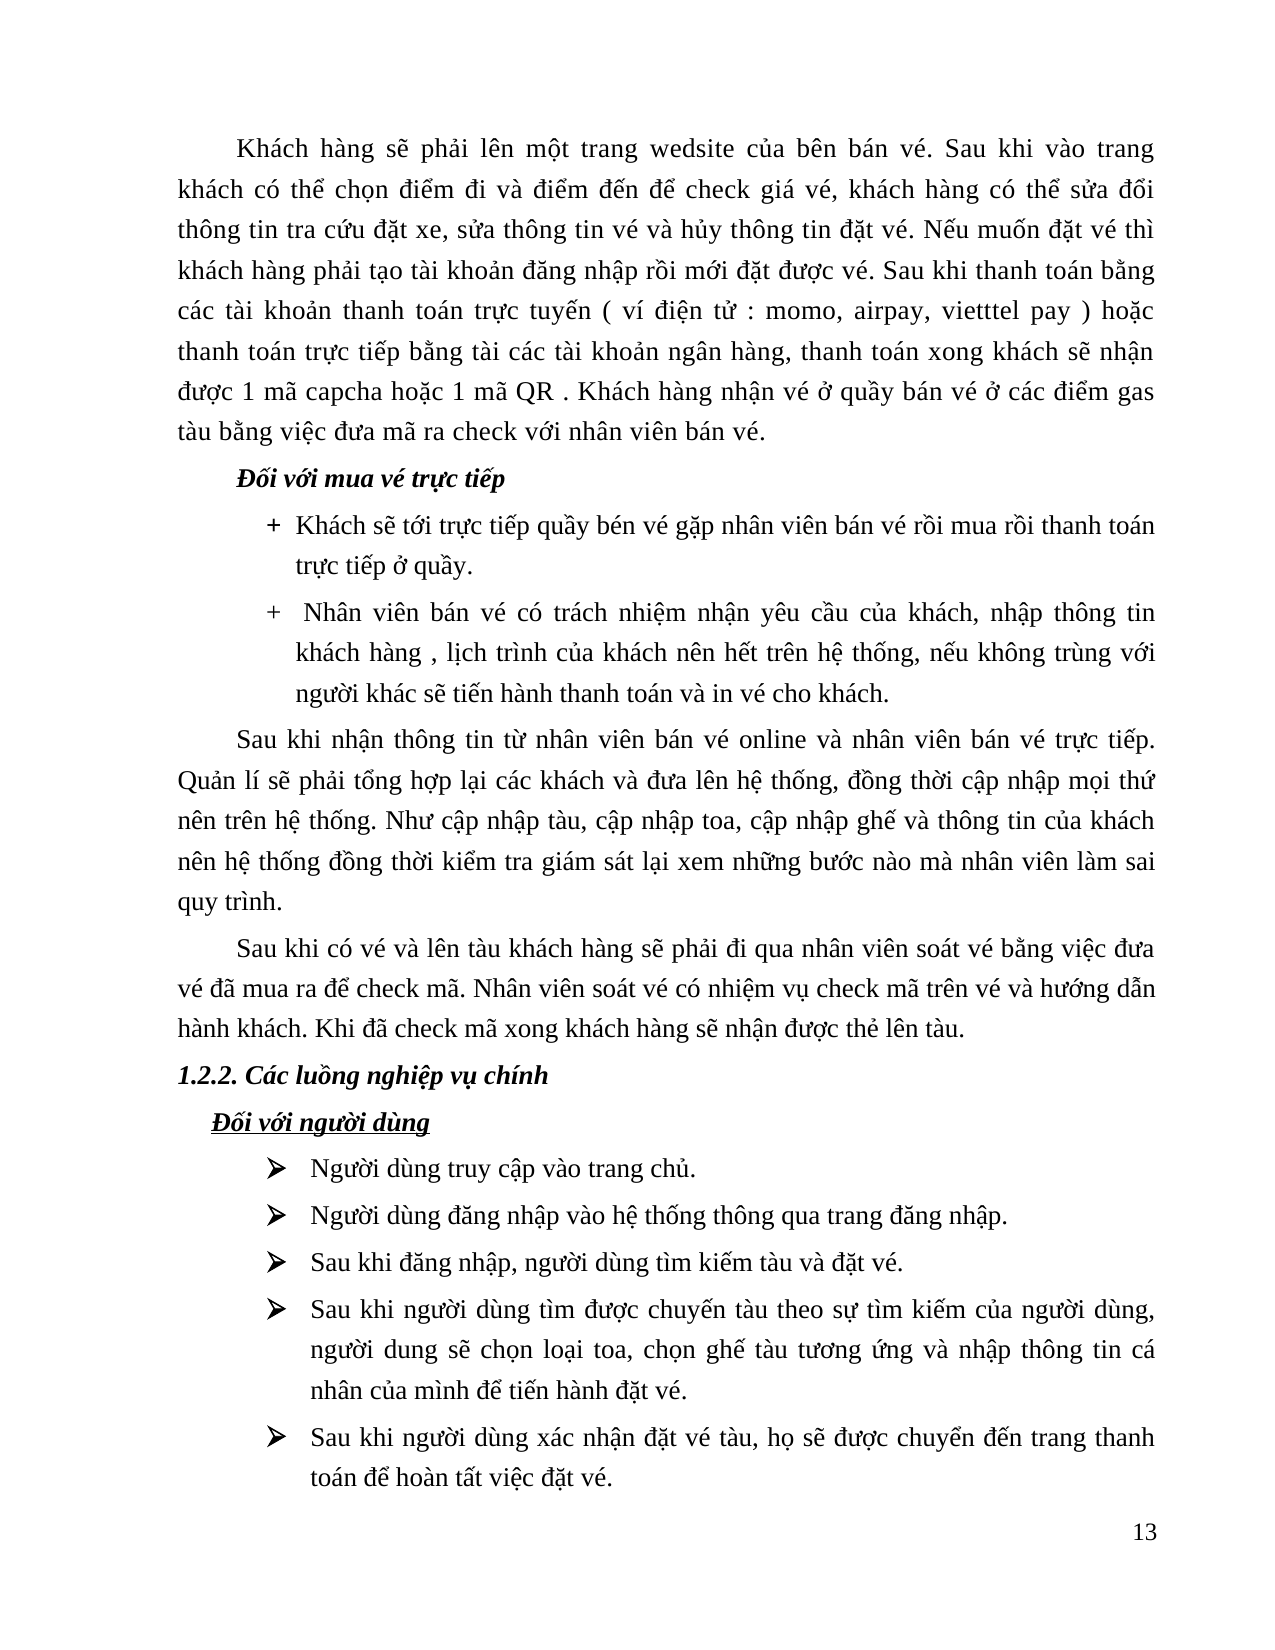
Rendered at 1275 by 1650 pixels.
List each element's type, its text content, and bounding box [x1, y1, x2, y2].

list Sau khi người dùng tìm được chuyến tàu theo sự tìm kiếm của người dùng, người dung sẽ chọn loại toa, chọn ghế tàu tương ứng và nhập thông tin cá nhân của mình để tiến hành đặt vé. [266, 1293, 1157, 1405]
list Sau khi đăng nhập, người dùng tìm kiếm tàu và đặt vé. [266, 1246, 1157, 1277]
list Sau khi người dùng xác nhận đặt vé tàu, họ sẽ được chuyển đến trang thanh toán để hoàn tất việc đặt vé. [266, 1421, 1157, 1492]
text Đối với người dùng [177, 1106, 1157, 1137]
text + Nhân viên bán vé có trách nhiệm nhận yêu cầu của khách, nhập thông tin khách hàng , lịch trình của khách nên hết trên hệ thống, nếu không trùng với người khác sẽ tiến hành thanh toán và in vé cho khách. [266, 596, 1157, 708]
list Người dùng truy cập vào trang chủ. [266, 1152, 1157, 1184]
text Khách hàng sẽ phải lên một trang wedsite của bên bán vé. Sau khi vào trang khách có thể chọn điểm đi và điểm đến để check giá vé, khách hàng có thể sửa đổi thông tin tra cứu đặt xe, sửa thông tin vé và hủy thông tin đặt vé. Nếu muốn đặt vé thì khách hàng phải tạo tài khoản đăng nhập rồi mới đặt được vé. Sau khi thanh toán bằng các tài khoản thanh toán trực tuyến ( ví điện tử : momo, airpay, vietttel pay ) hoặc thanh toán trực tiếp bằng tài các tài khoản ngân hàng, thanh toán xong khách sẽ nhận được 1 mã capcha hoặc 1 mã QR . Khách hàng nhận vé ở quầy bán vé ở các điểm gas tàu bằng việc đưa mã ra check với nhân viên bán vé. [177, 132, 1157, 447]
list Người dùng đăng nhập vào hệ thống thông qua trang đăng nhập. [266, 1199, 1157, 1231]
subtitle 1.2.2. Các luồng nghiệp vụ chính [177, 1059, 1157, 1090]
text Sau khi có vé và lên tàu khách hàng sẽ phải đi qua nhân viên soát vé bằng việc đưa vé đã mua ra để check mã. Nhân viên soát vé có nhiệm vụ check mã trên vé và hướng dẫn hành khách. Khi đã check mã xong khách hàng sẽ nhận được thẻ lên tàu. [177, 932, 1157, 1044]
text + Khách sẽ tới trực tiếp quầy bén vé gặp nhân viên bán vé rồi mua rồi thanh toán trực tiếp ở quầy. [266, 509, 1157, 580]
text Đối với mua vé trực tiếp [177, 462, 1157, 493]
text Sau khi nhận thông tin từ nhân viên bán vé online và nhân viên bán vé trực tiếp. Quản lí sẽ phải tổng hợp lại các khách và đưa lên hệ thống, đồng thời cập nhập mọi thứ nên trên hệ thống. Như cập nhập tàu, cập nhập toa, cập nhập ghế và thông tin của khách nên hệ thống đồng thời kiểm tra giám sát lại xem những bước nào mà nhân viên làm sai quy trình. [177, 723, 1157, 916]
